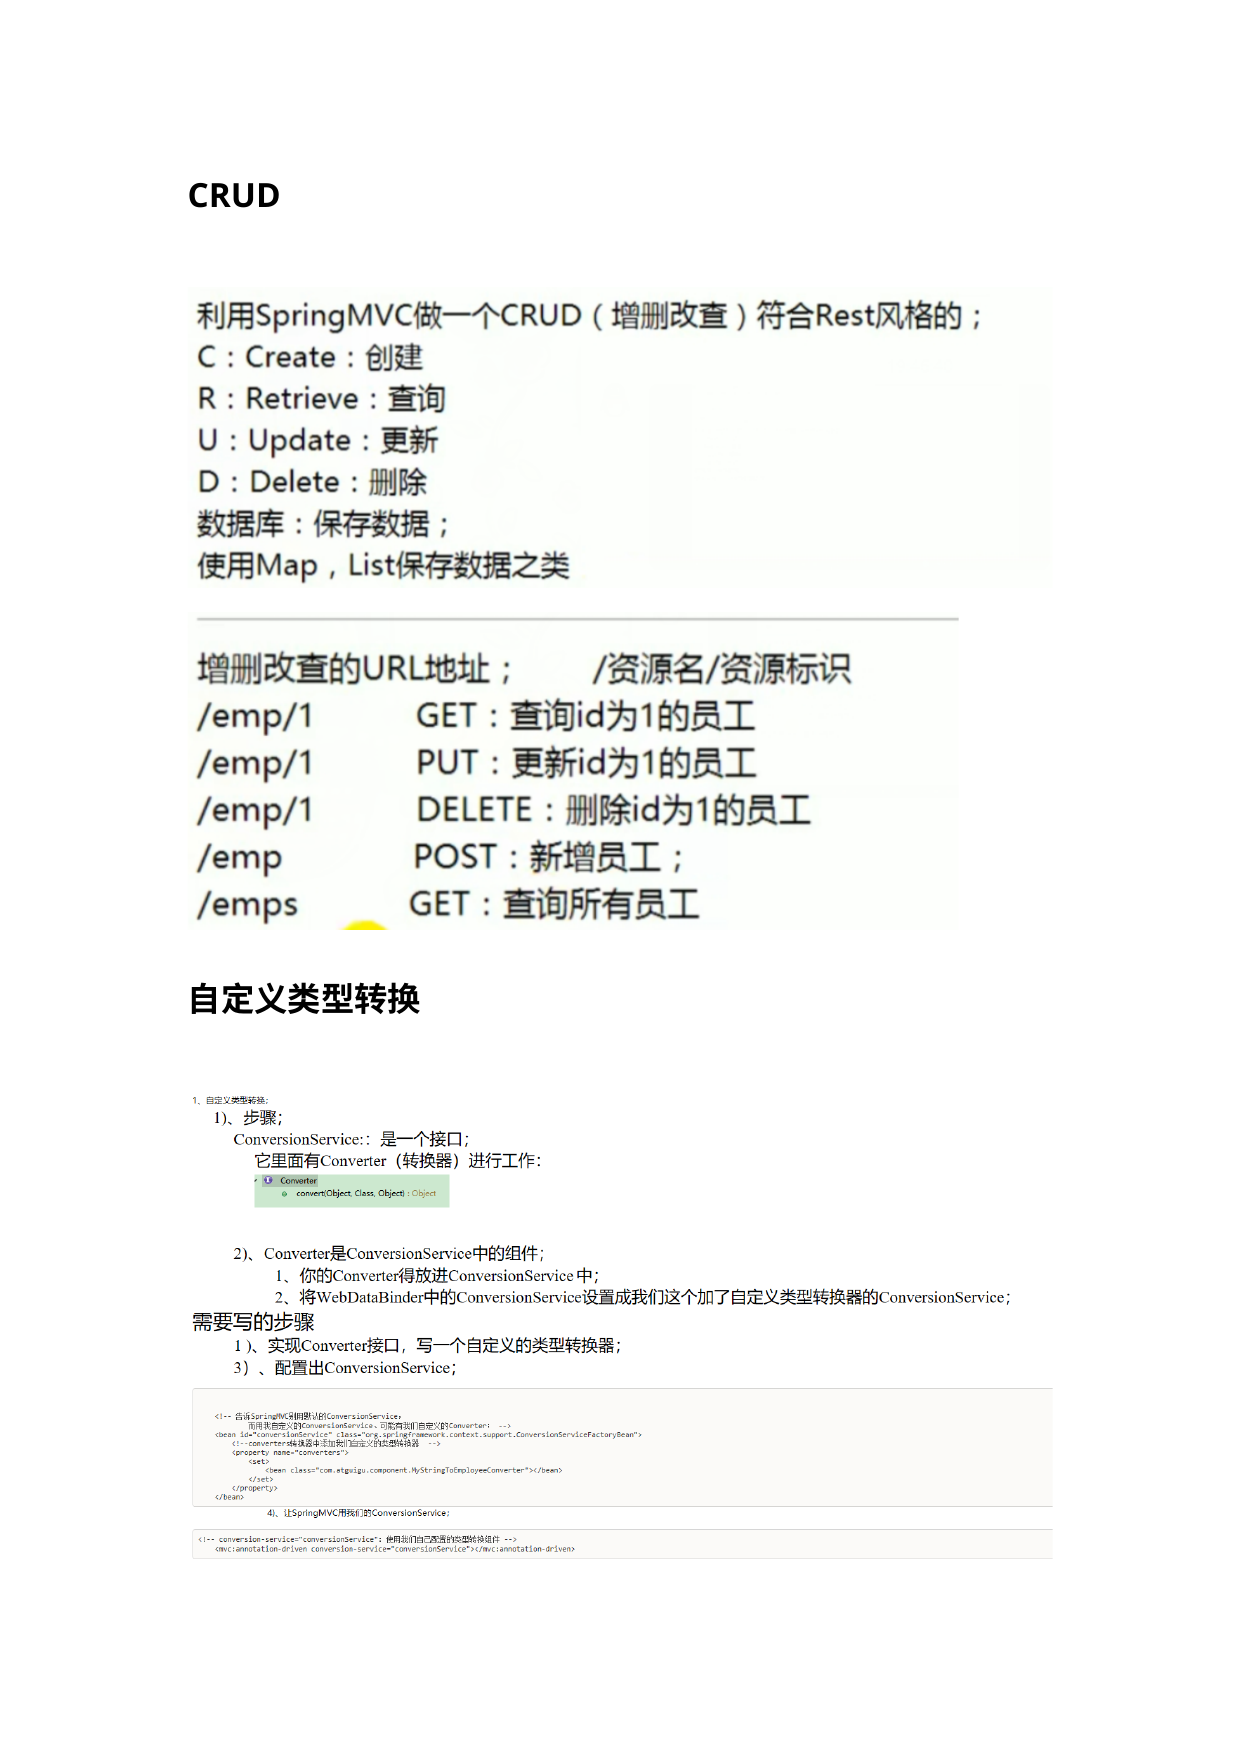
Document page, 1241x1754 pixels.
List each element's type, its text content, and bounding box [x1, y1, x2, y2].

subtitle 自定义类型转换 [187, 964, 1053, 1029]
picture [187, 1091, 1053, 1565]
subtitle CRUD [187, 162, 1053, 227]
picture [187, 287, 1053, 588]
picture [187, 612, 959, 930]
